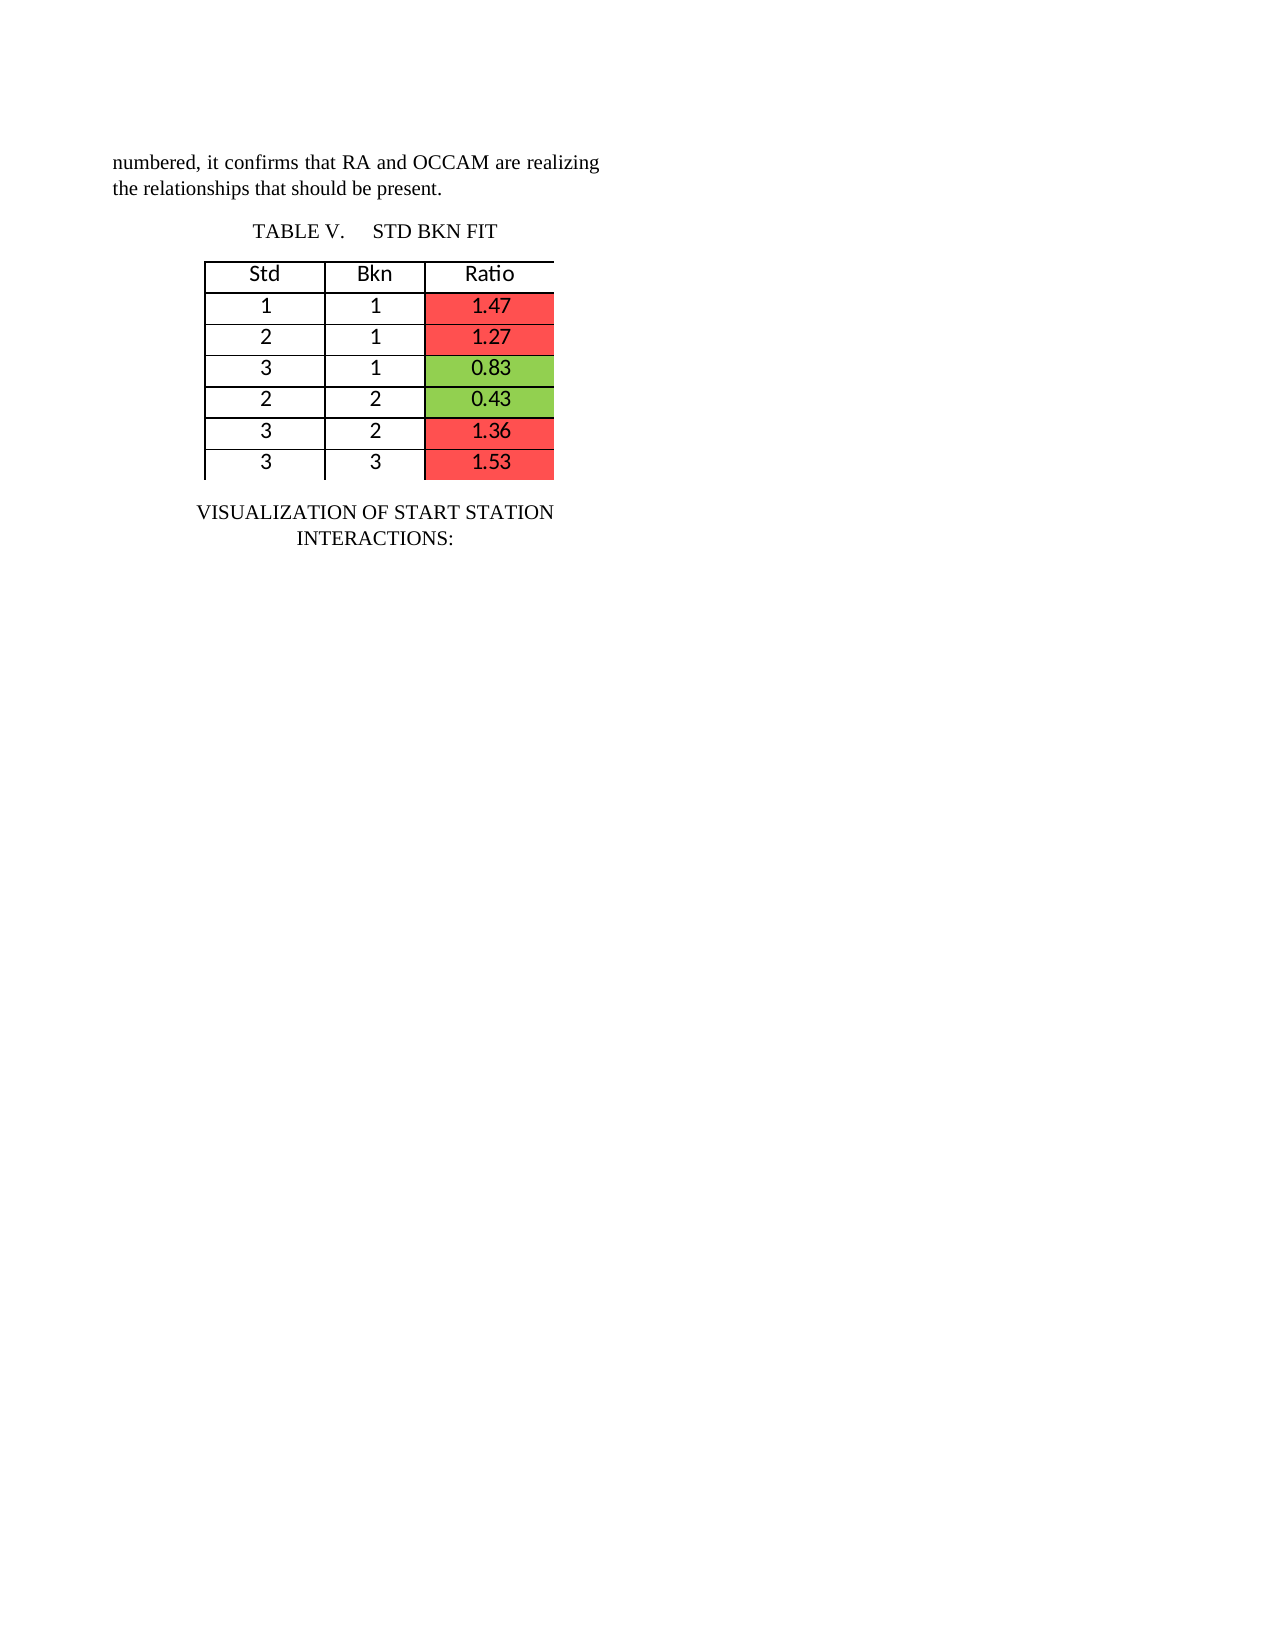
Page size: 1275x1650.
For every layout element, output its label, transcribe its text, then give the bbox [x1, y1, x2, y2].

text VISUALIZATION OF START STATION INTERACTIONS: [150, 500, 600, 550]
text TABLE V. STD BKN FIT [112, 218, 600, 243]
